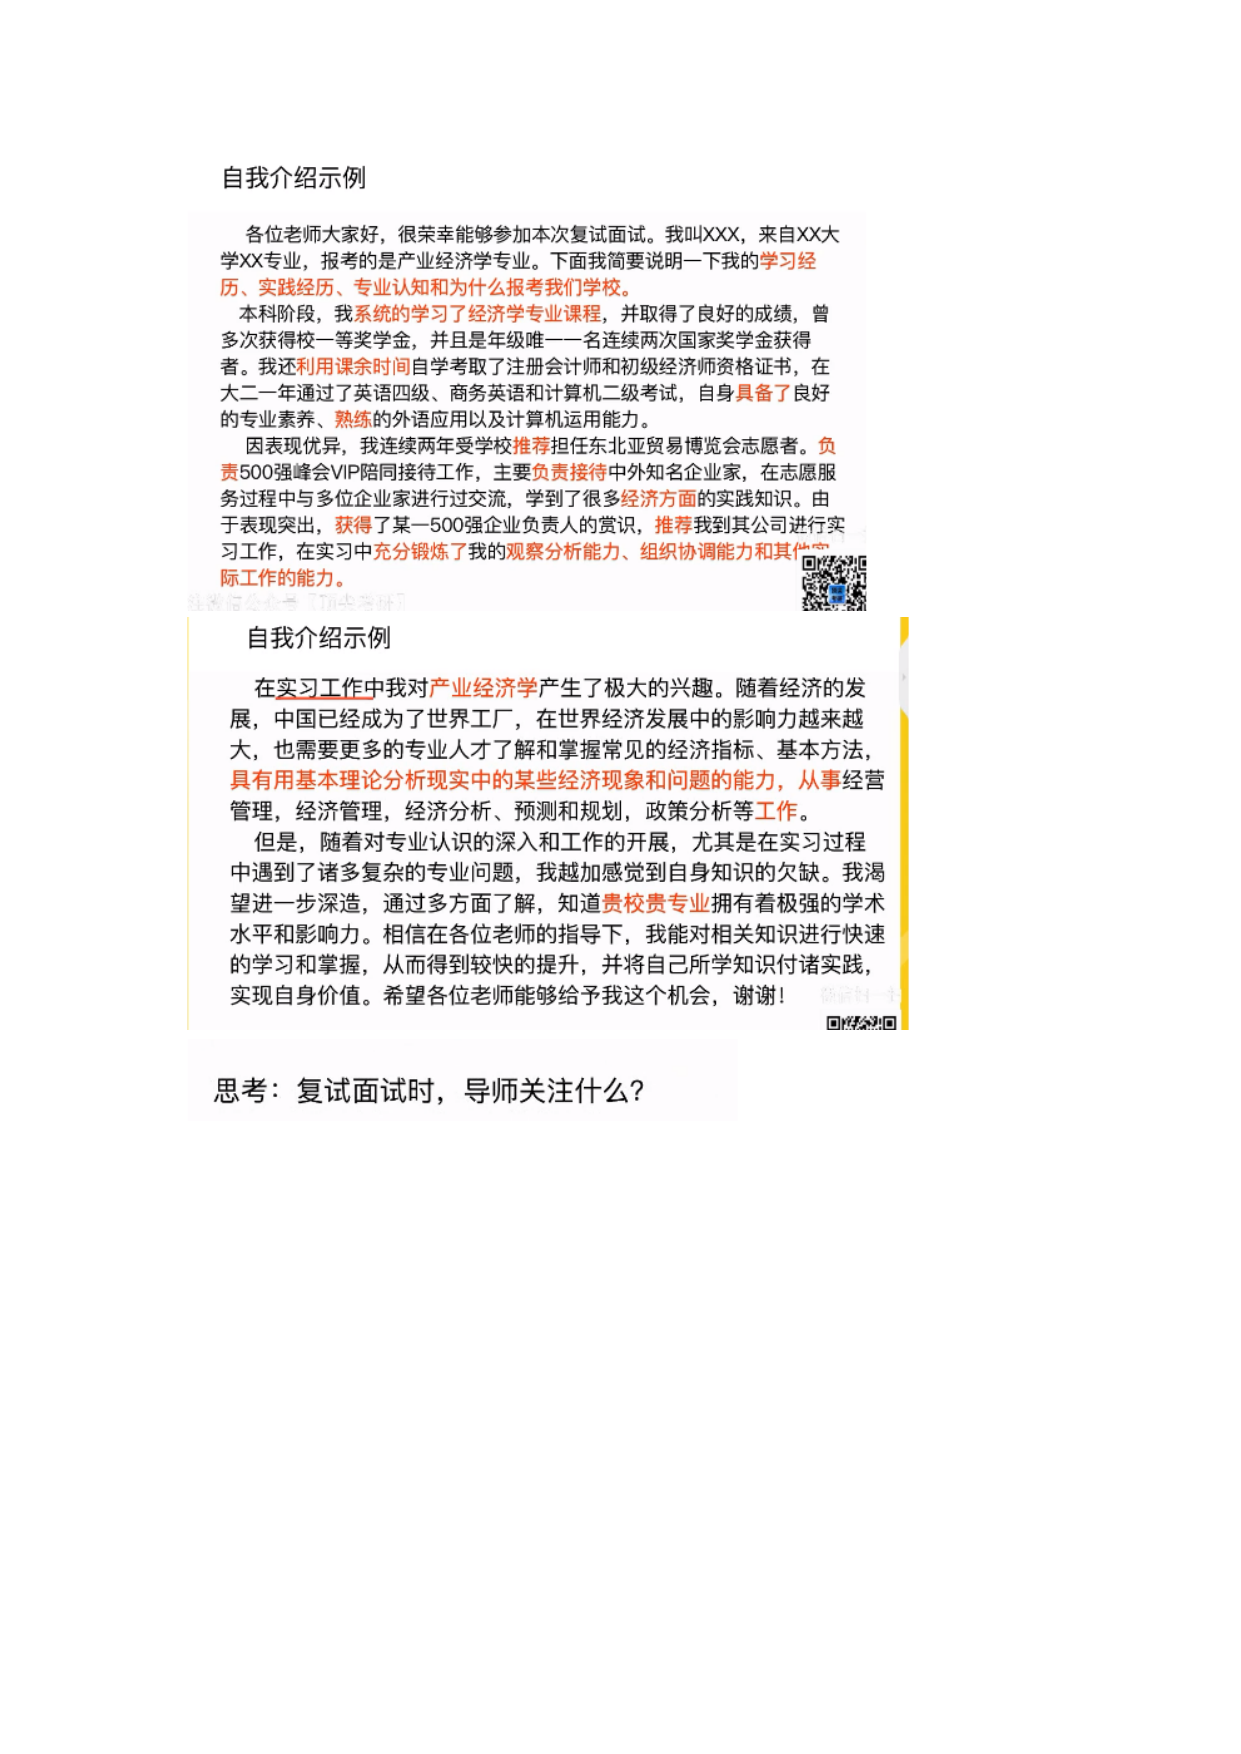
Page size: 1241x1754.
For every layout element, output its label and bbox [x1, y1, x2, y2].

picture [187, 1039, 738, 1121]
picture [187, 162, 867, 611]
picture [187, 617, 909, 1030]
